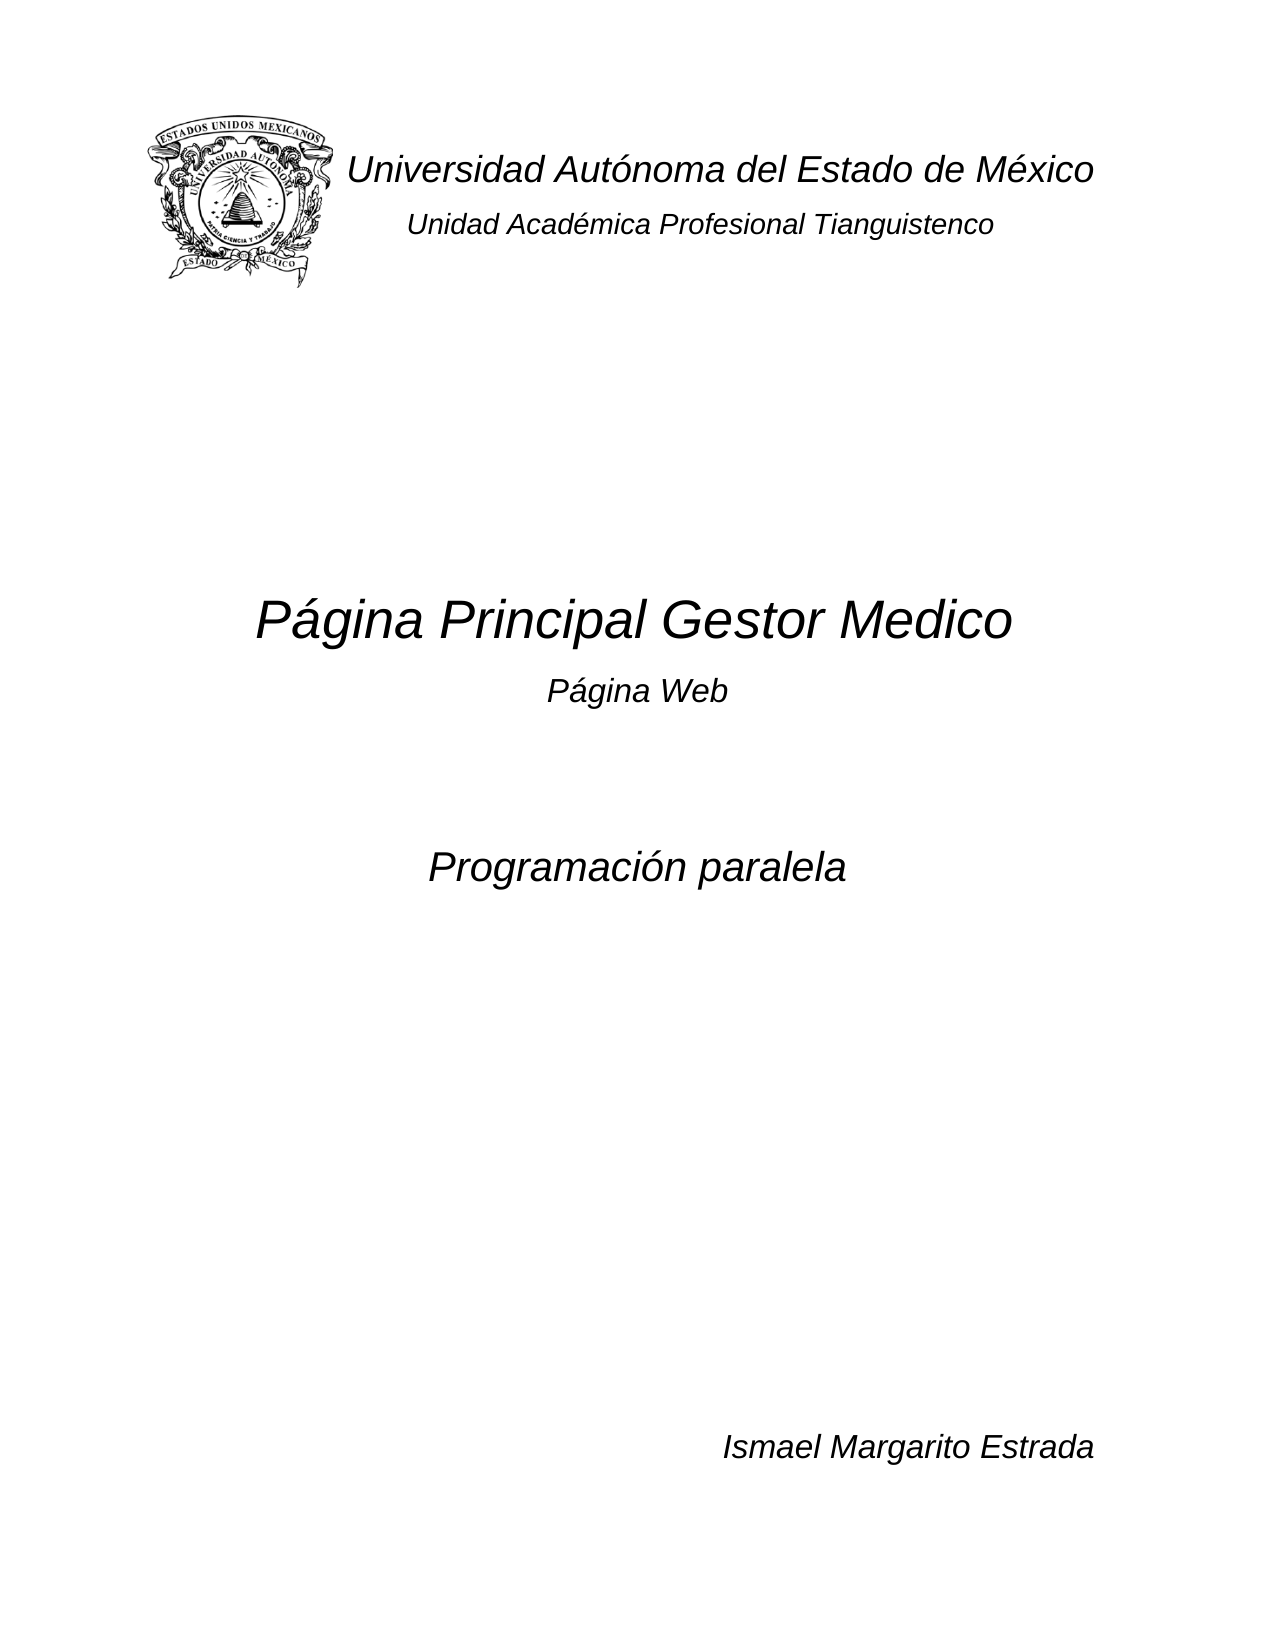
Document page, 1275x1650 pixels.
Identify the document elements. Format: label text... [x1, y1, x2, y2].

picture [147, 115, 333, 288]
text Ismael Margarito Estrada [177, 1427, 1098, 1465]
text Programación paralela [177, 843, 1098, 891]
text Unidad Académica Profesional Tianguistenco [177, 207, 1098, 241]
text Página Principal Gestor Medico [177, 588, 1098, 650]
text Universidad Autónoma del Estado de México [177, 148, 1098, 191]
text Página Web [177, 671, 1098, 709]
